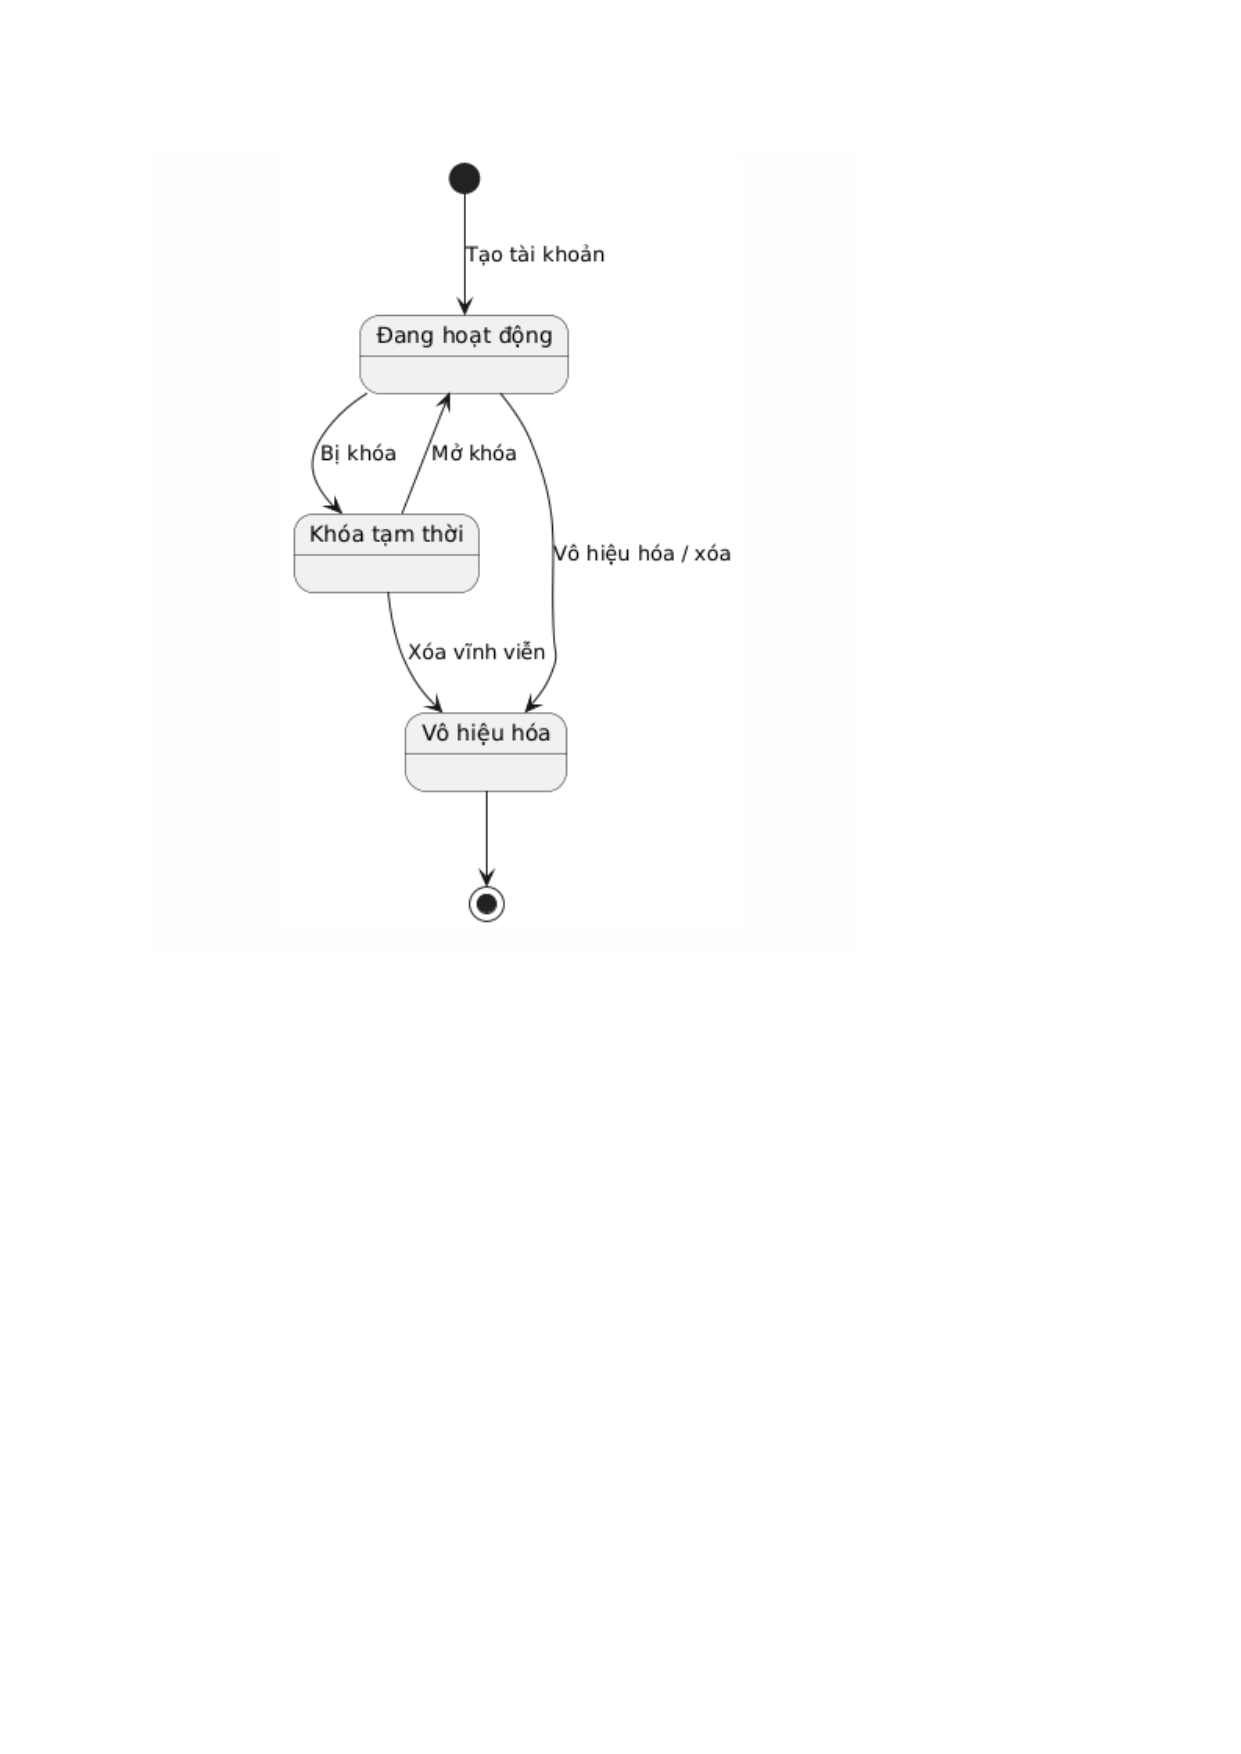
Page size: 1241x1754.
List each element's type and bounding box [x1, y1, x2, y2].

picture [150, 150, 857, 949]
